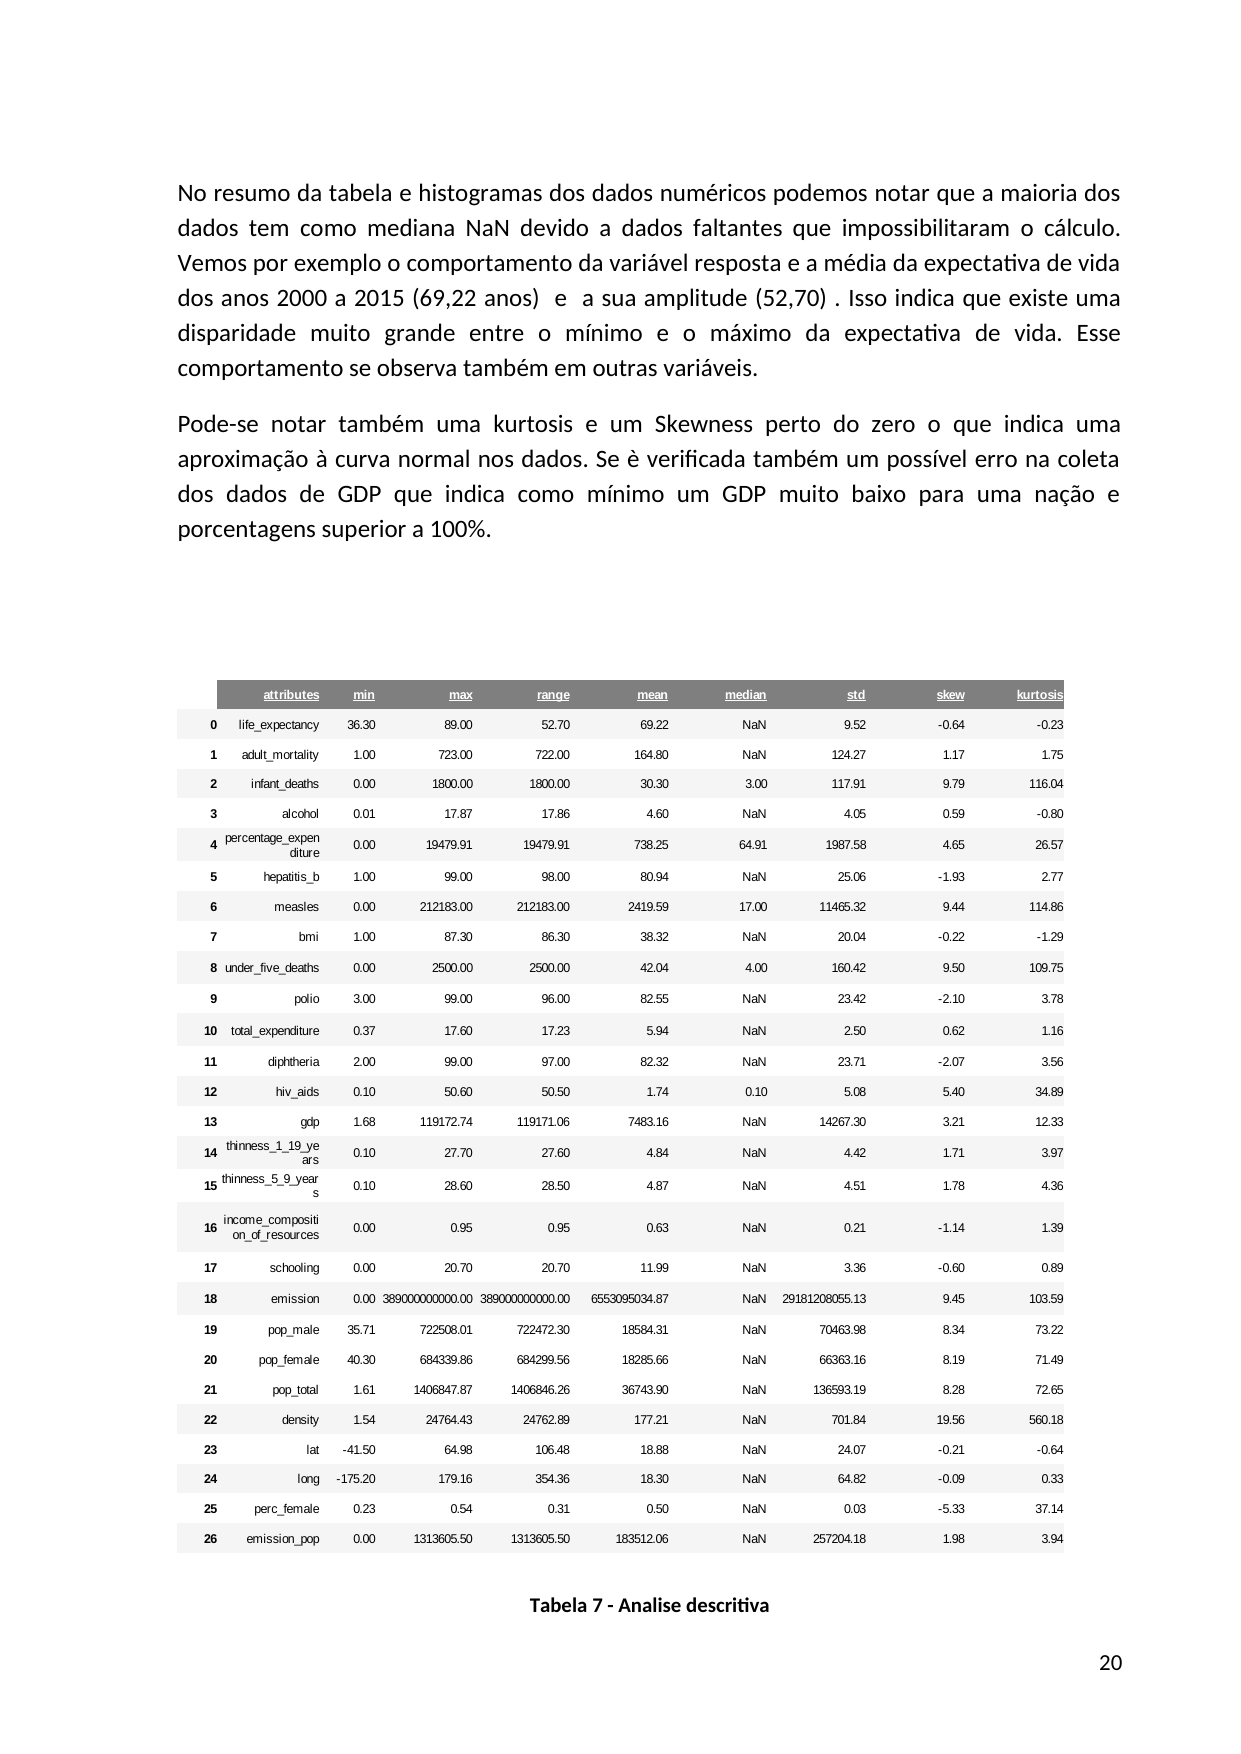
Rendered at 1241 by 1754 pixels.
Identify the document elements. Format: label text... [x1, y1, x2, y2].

text Tabela 7 - Analise descritiva [177, 1592, 1122, 1617]
text Pode-se notar também uma kurtosis e um Skewness perto do zero o que indica uma aproximação à curva normal nos dados. Se è verificada também um possível erro na coleta dos dados de GDP que indica como mínimo um GDP muito baixo para uma nação e porcentagens superior a 100%. [177, 408, 1122, 543]
text No resumo da tabela e histogramas dos dados numéricos podemos notar que a maioria dos dados tem como mediana NaN devido a dados faltantes que impossibilitaram o cálculo. Vemos por exemplo o comportamento da variável resposta e a média da expectativa de vida dos anos 2000 a 2015 (69,22 anos) e a sua amplitude (52,70) . Isso indica que existe uma disparidade muito grande entre o mínimo e o máximo da expectativa de vida. Esse comportamento se observa também em outras variáveis. [177, 177, 1122, 383]
